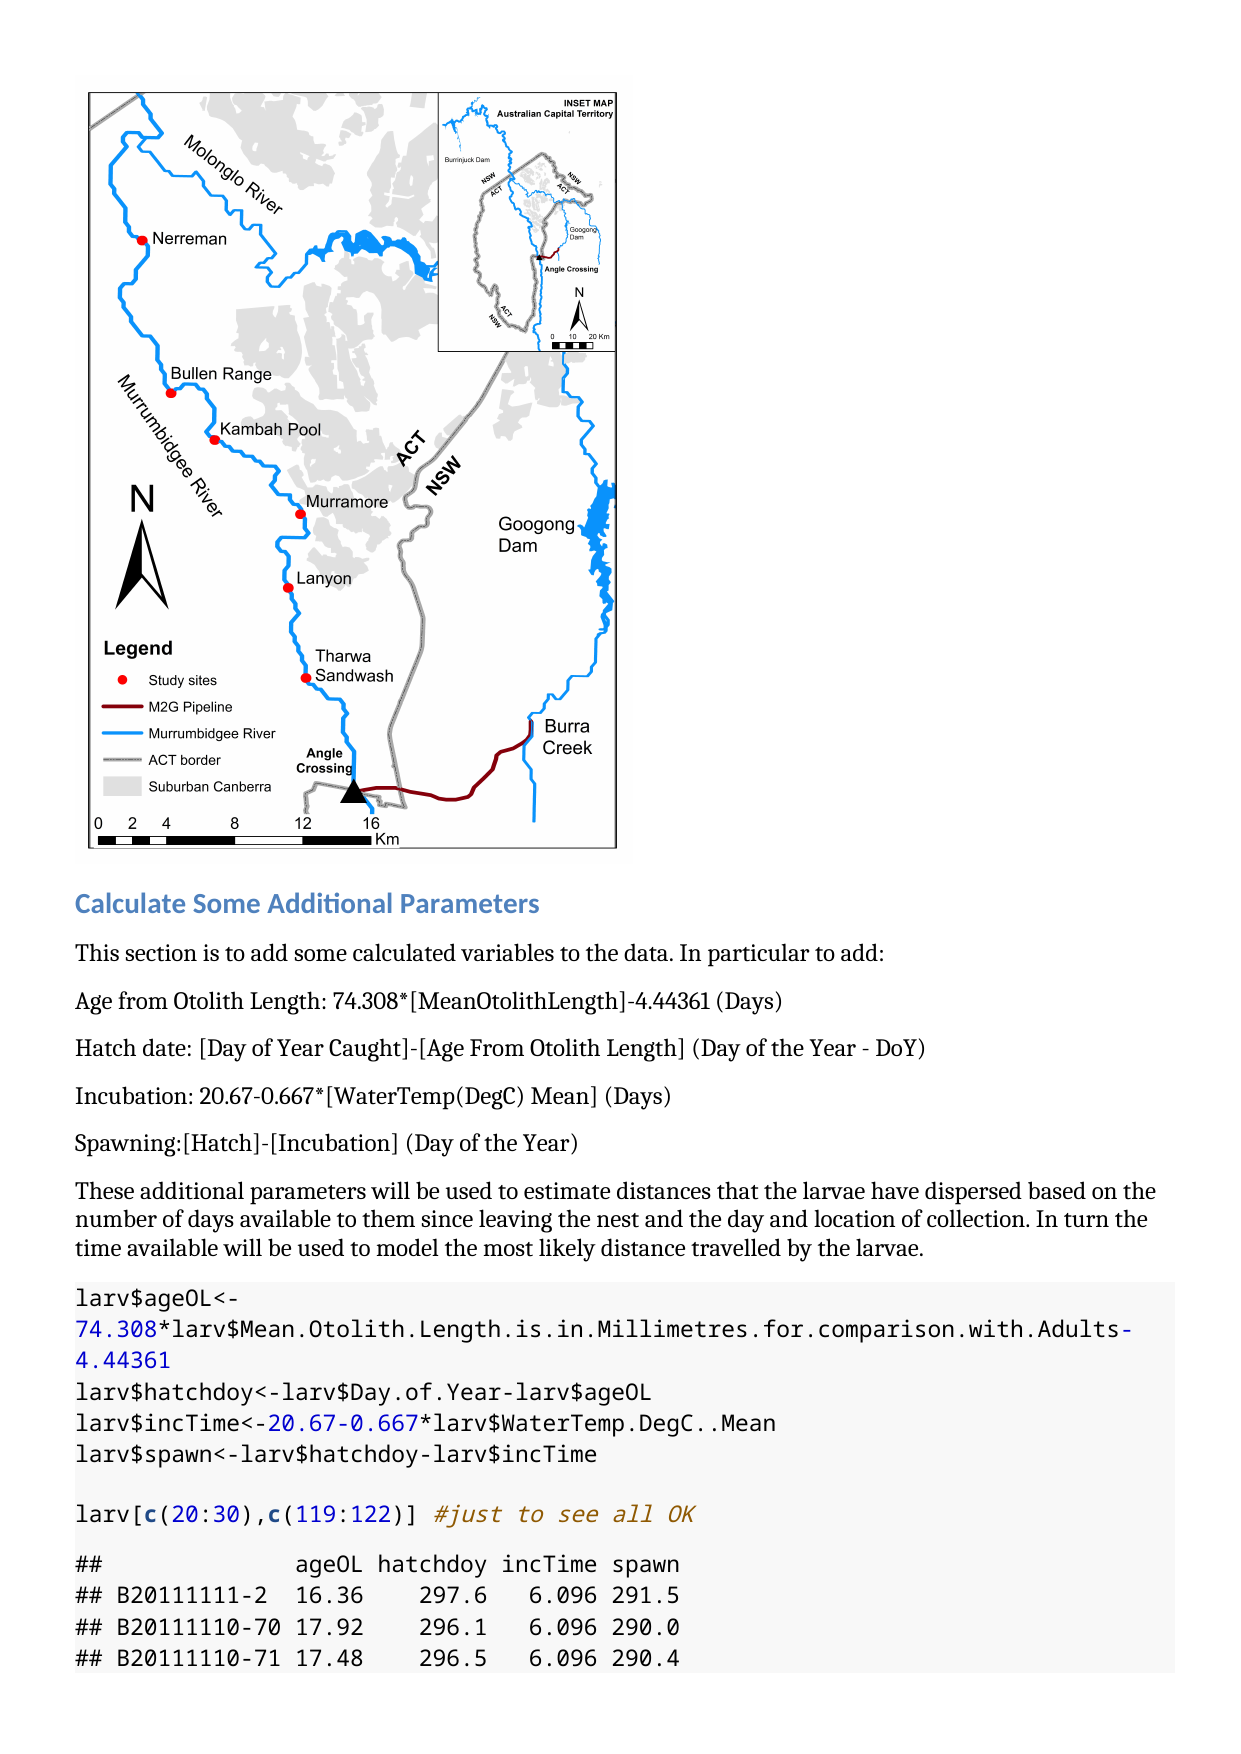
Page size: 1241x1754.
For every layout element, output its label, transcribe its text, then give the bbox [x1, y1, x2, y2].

text These additional parameters will be used to estimate distances that the larvae have dispersed based on the number of days available to them since leaving the nest and the day and location of collection. In turn the time available will be used to model the most likely distance travelled by the larvae. [75, 1177, 1175, 1263]
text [75, 1548, 1175, 1673]
text Incubation: 20.67-0.667*[WaterTemp(DegC) Mean] (Days) [75, 1082, 1175, 1110]
text Spawning:[Hatch]-[Incubation] (Day of the Year) [75, 1129, 1175, 1158]
text larv$ageOL<-74.308*larv$Mean.Otolith.Length.is.in.Millimetres.for.comparison.with.Adults-4.44361 larv$hatchdoy<-larv$Day.of.Year-larv$ageOL larv$incTime<-20.67-0.667*larv$WaterTemp.DegC..Mean larv$spawn<-larv$hatchdoy-larv$incTime larv[c(20:30),c(119:122)] #just to see all OK [75, 1282, 1175, 1529]
subtitle Calculate Some Additional Parameters [75, 885, 1175, 920]
text Age from Otolith Length: 74.308*[MeanOtolithLength]-4.44361 (Days) [75, 987, 1175, 1015]
text Hatch date: [Day of Year Caught]-[Age From Otolith Length] (Day of the Year - DoY) [75, 1034, 1175, 1063]
text This section is to add some calculated variables to the data. In particular to add: [75, 939, 1175, 968]
